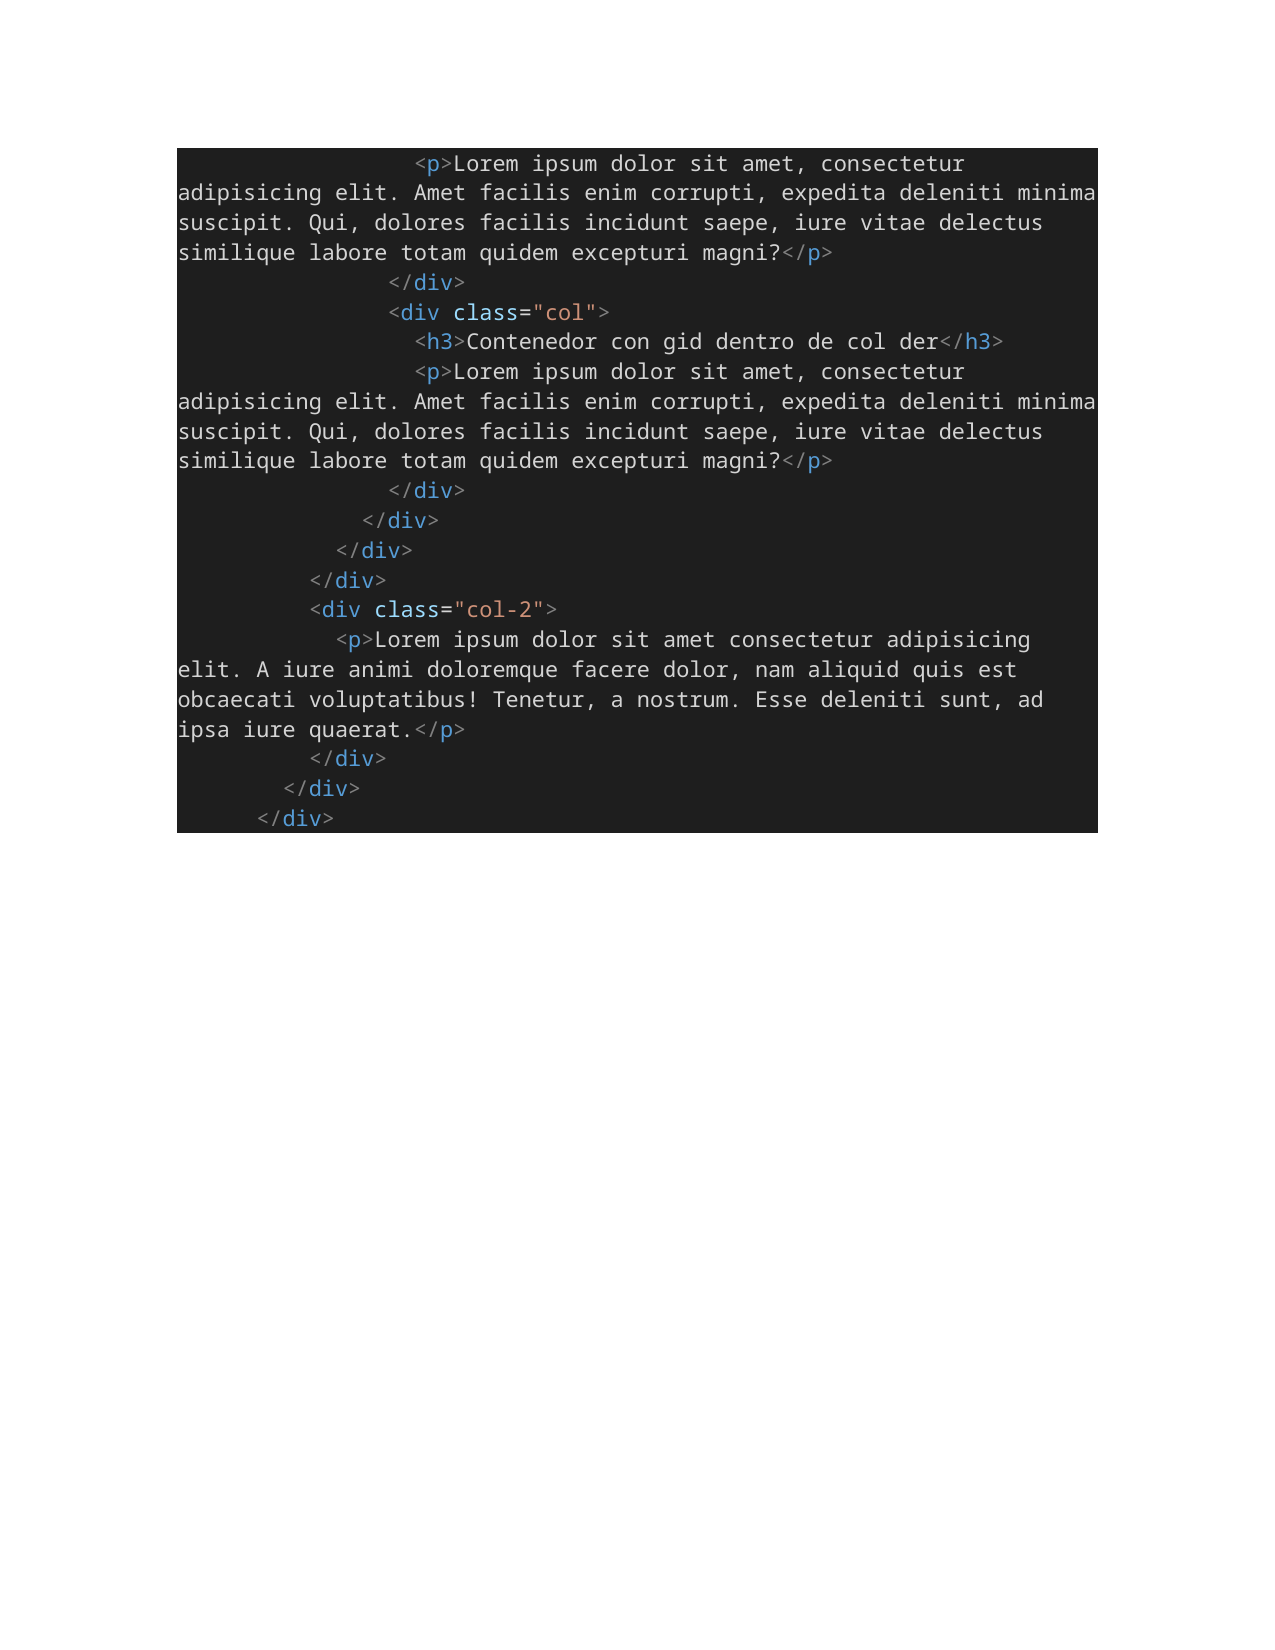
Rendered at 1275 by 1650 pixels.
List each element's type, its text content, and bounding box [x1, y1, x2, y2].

text <p>Lorem ipsum dolor sit amet consectetur adipisicing elit. A iure animi doloremque facere dolor, nam aliquid quis est obcaecati voluptatibus! Tenetur, a nostrum. Esse deleniti sunt, ad ipsa iure quaerat.</p> [177, 624, 1098, 743]
text </div> [177, 803, 1098, 833]
text </div> [177, 773, 1098, 803]
text <h3>Contenedor con gid dentro de col der</h3> [177, 326, 1098, 356]
text </div> [177, 267, 1098, 297]
text </div> [177, 743, 1098, 773]
text <p>Lorem ipsum dolor sit amet, consectetur adipisicing elit. Amet facilis enim corrupti, expedita deleniti minima suscipit. Qui, dolores facilis incidunt saepe, iure vitae delectus similique labore totam quidem excepturi magni?</p> [177, 356, 1098, 475]
text <div class="col"> [177, 297, 1098, 326]
text </div> [177, 505, 1098, 535]
text </div> [177, 565, 1098, 594]
text </div> [177, 475, 1098, 505]
text <p>Lorem ipsum dolor sit amet, consectetur adipisicing elit. Amet facilis enim corrupti, expedita deleniti minima suscipit. Qui, dolores facilis incidunt saepe, iure vitae delectus similique labore totam quidem excepturi magni?</p> [177, 148, 1098, 267]
text </div> [177, 535, 1098, 565]
text <div class="col-2"> [177, 594, 1098, 624]
